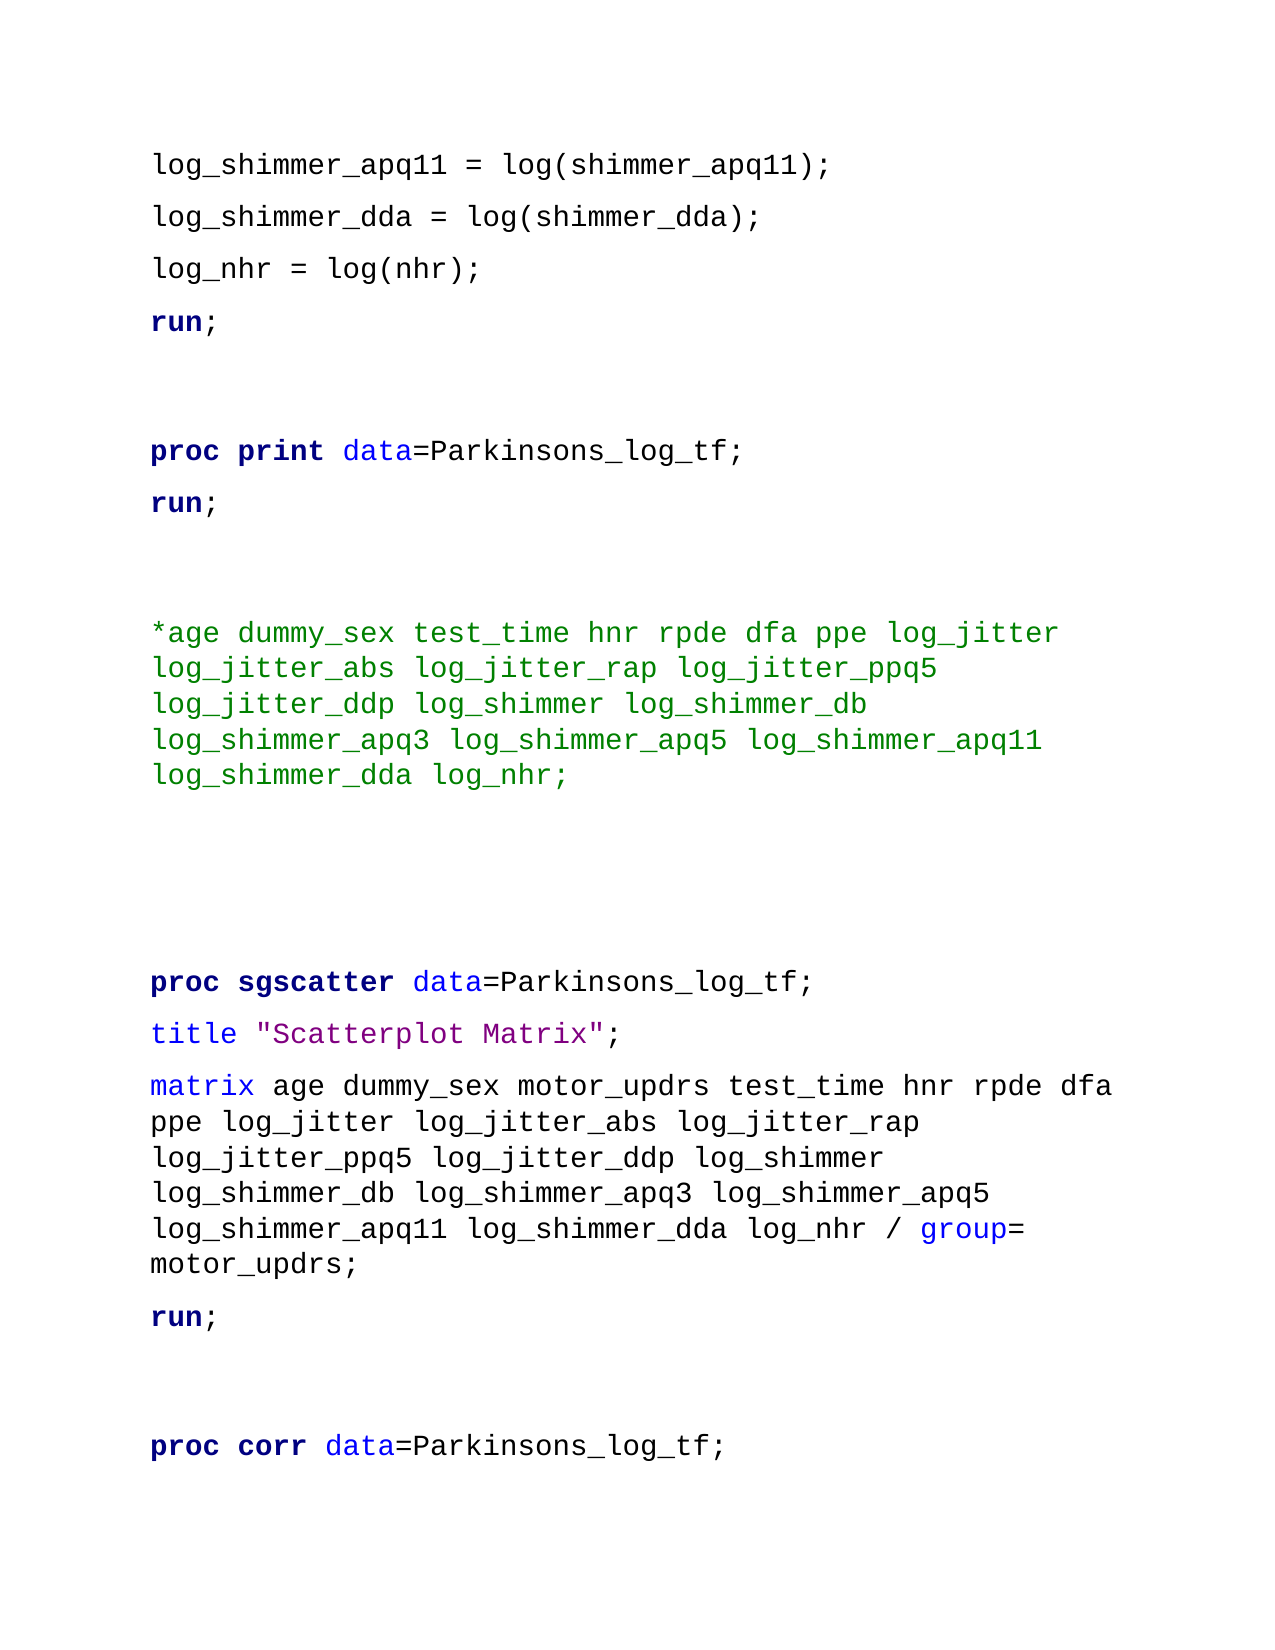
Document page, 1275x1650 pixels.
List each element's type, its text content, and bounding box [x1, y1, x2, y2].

text title "Scatterplot Matrix"; [150, 1019, 1125, 1052]
text run; [150, 1302, 1125, 1335]
text log_shimmer_dda = log(shimmer_dda); [150, 202, 1125, 235]
text proc sgscatter data=Parkinsons_log_tf; [150, 967, 1125, 1000]
text matrix age dummy_sex motor_updrs test_time hnr rpde dfa ppe log_jitter log_jitter_abs log_jitter_rap log_jitter_ppq5 log_jitter_ddp log_shimmer log_shimmer_db log_shimmer_apq3 log_shimmer_apq5 log_shimmer_apq11 log_shimmer_dda log_nhr / group= motor_updrs; [150, 1071, 1125, 1283]
text *age dummy_sex test_time hnr rpde dfa ppe log_jitter log_jitter_abs log_jitter_rap log_jitter_ppq5 log_jitter_ddp log_shimmer log_shimmer_db log_shimmer_apq3 log_shimmer_apq5 log_shimmer_apq11 log_shimmer_dda log_nhr; [150, 618, 1125, 793]
text proc print data=Parkinsons_log_tf; [150, 436, 1125, 469]
text run; [150, 488, 1125, 522]
text run; [150, 307, 1125, 340]
text proc corr data=Parkinsons_log_tf; [150, 1431, 1125, 1464]
text log_shimmer_apq11 = log(shimmer_apq11); [150, 150, 1125, 183]
text log_nhr = log(nhr); [150, 254, 1125, 288]
